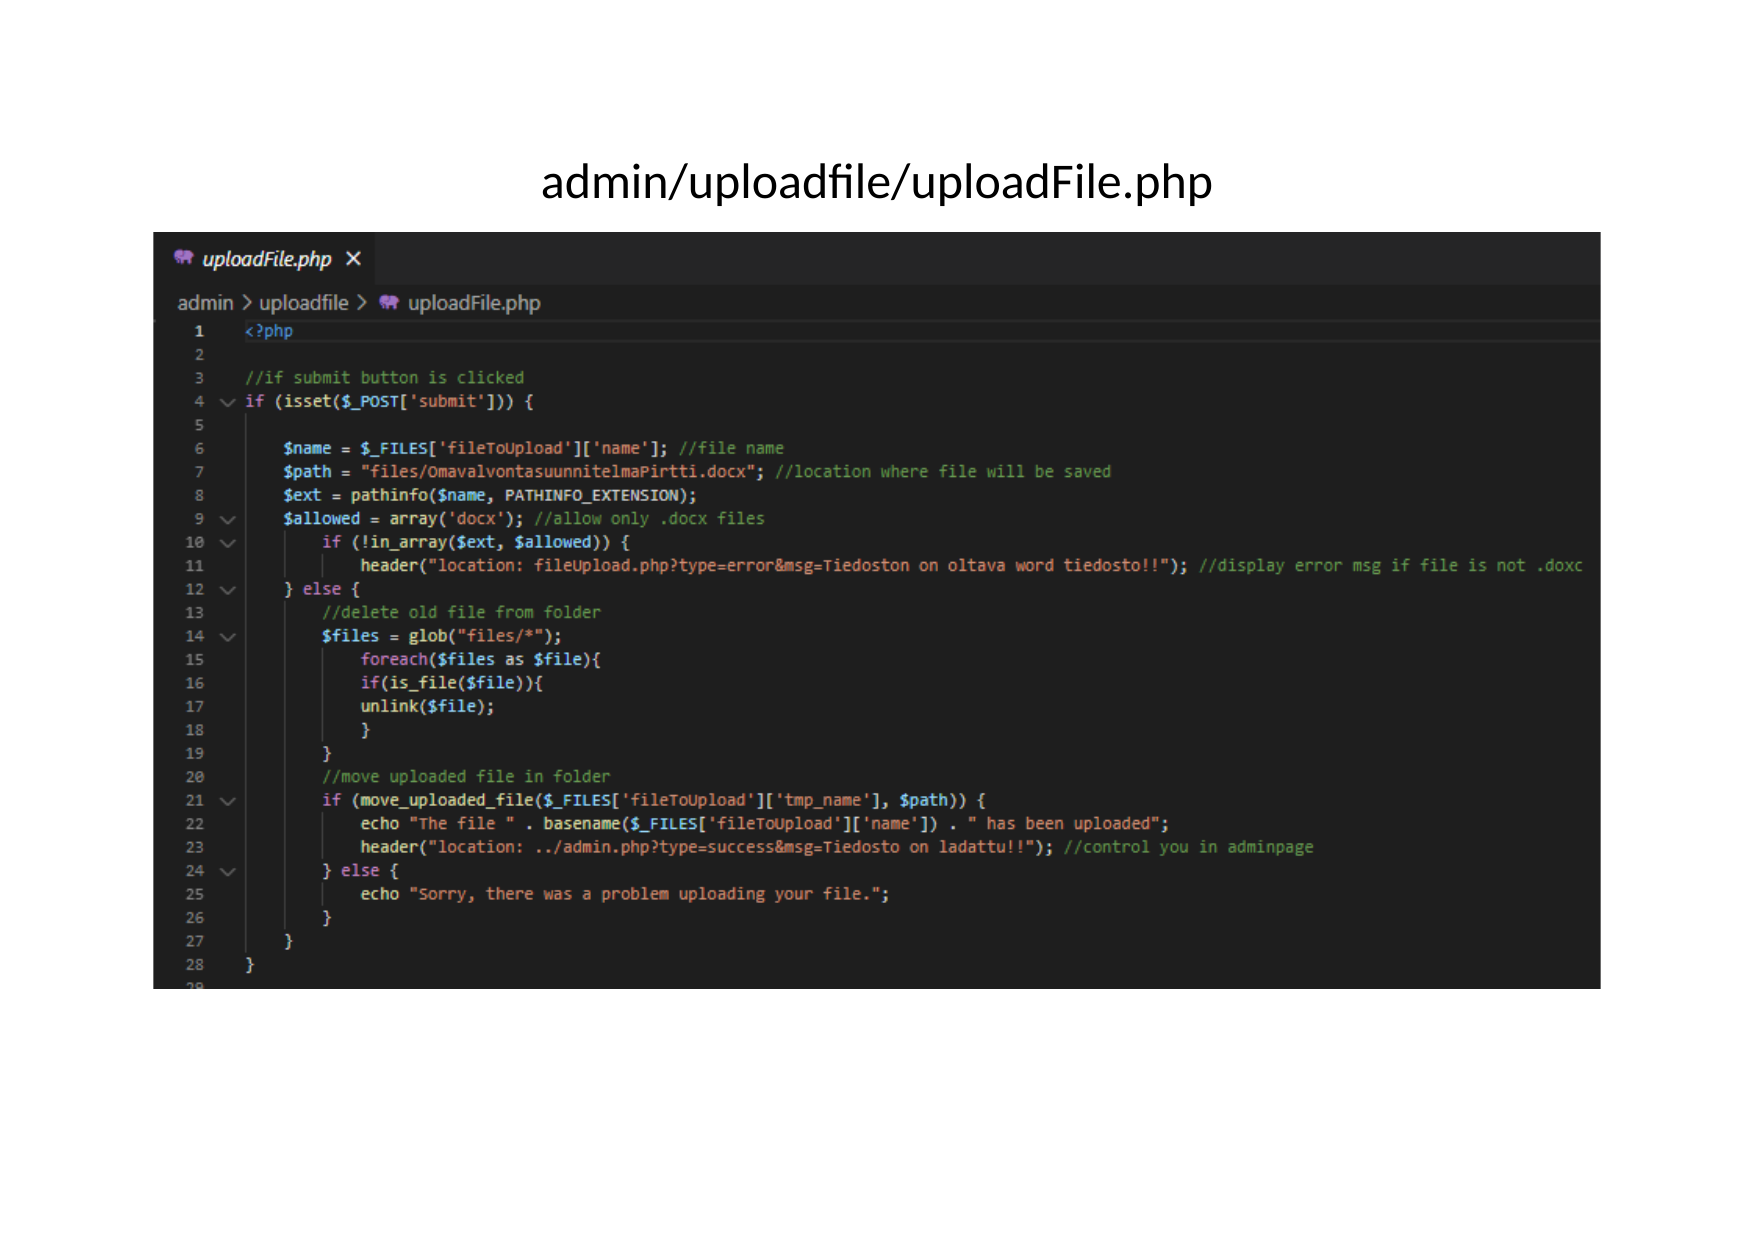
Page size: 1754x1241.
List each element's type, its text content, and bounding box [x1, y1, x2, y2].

text admin/uploadfile/uploadFile.php [150, 150, 1604, 211]
picture [153, 232, 1601, 989]
